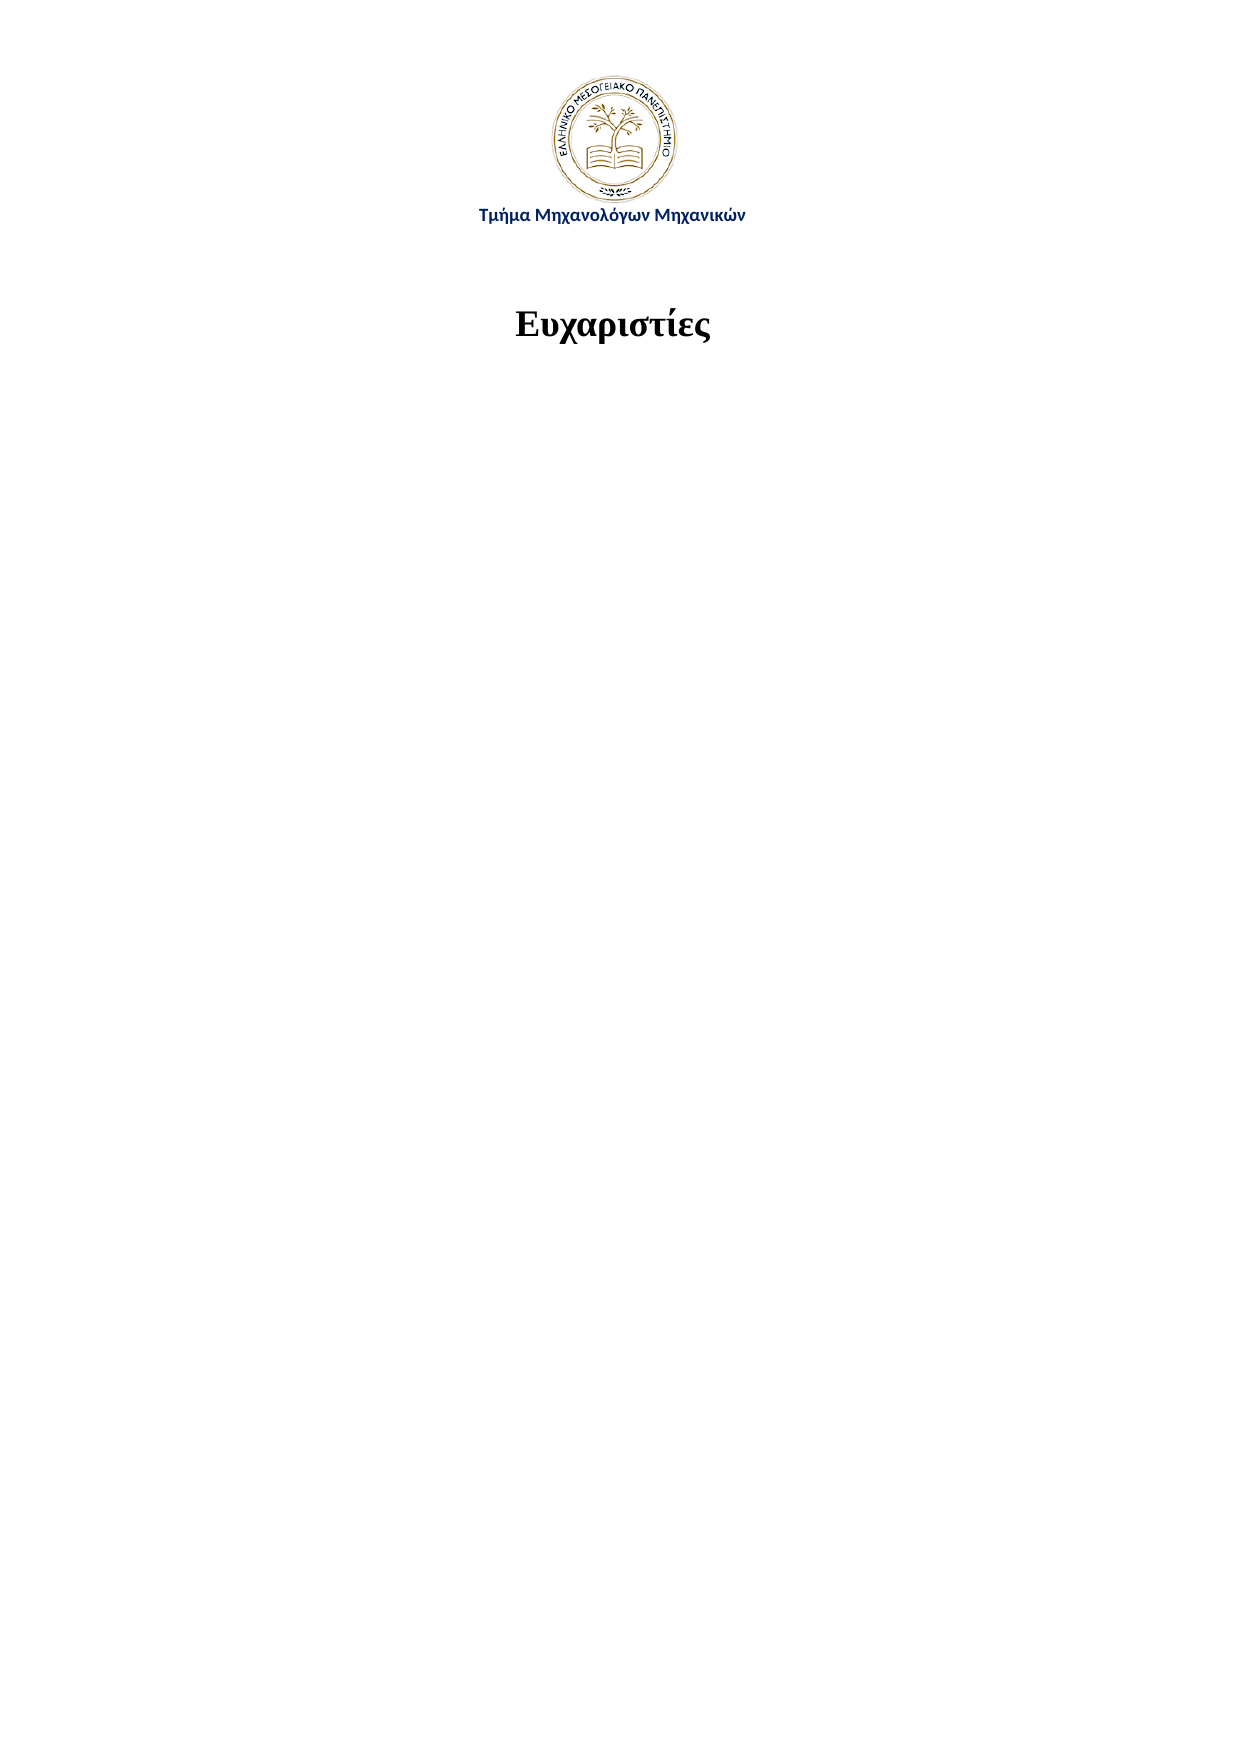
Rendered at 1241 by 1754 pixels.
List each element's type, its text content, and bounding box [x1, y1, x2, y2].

subtitle Ευχαριστίες [137, 301, 1087, 344]
picture [547, 73, 678, 204]
